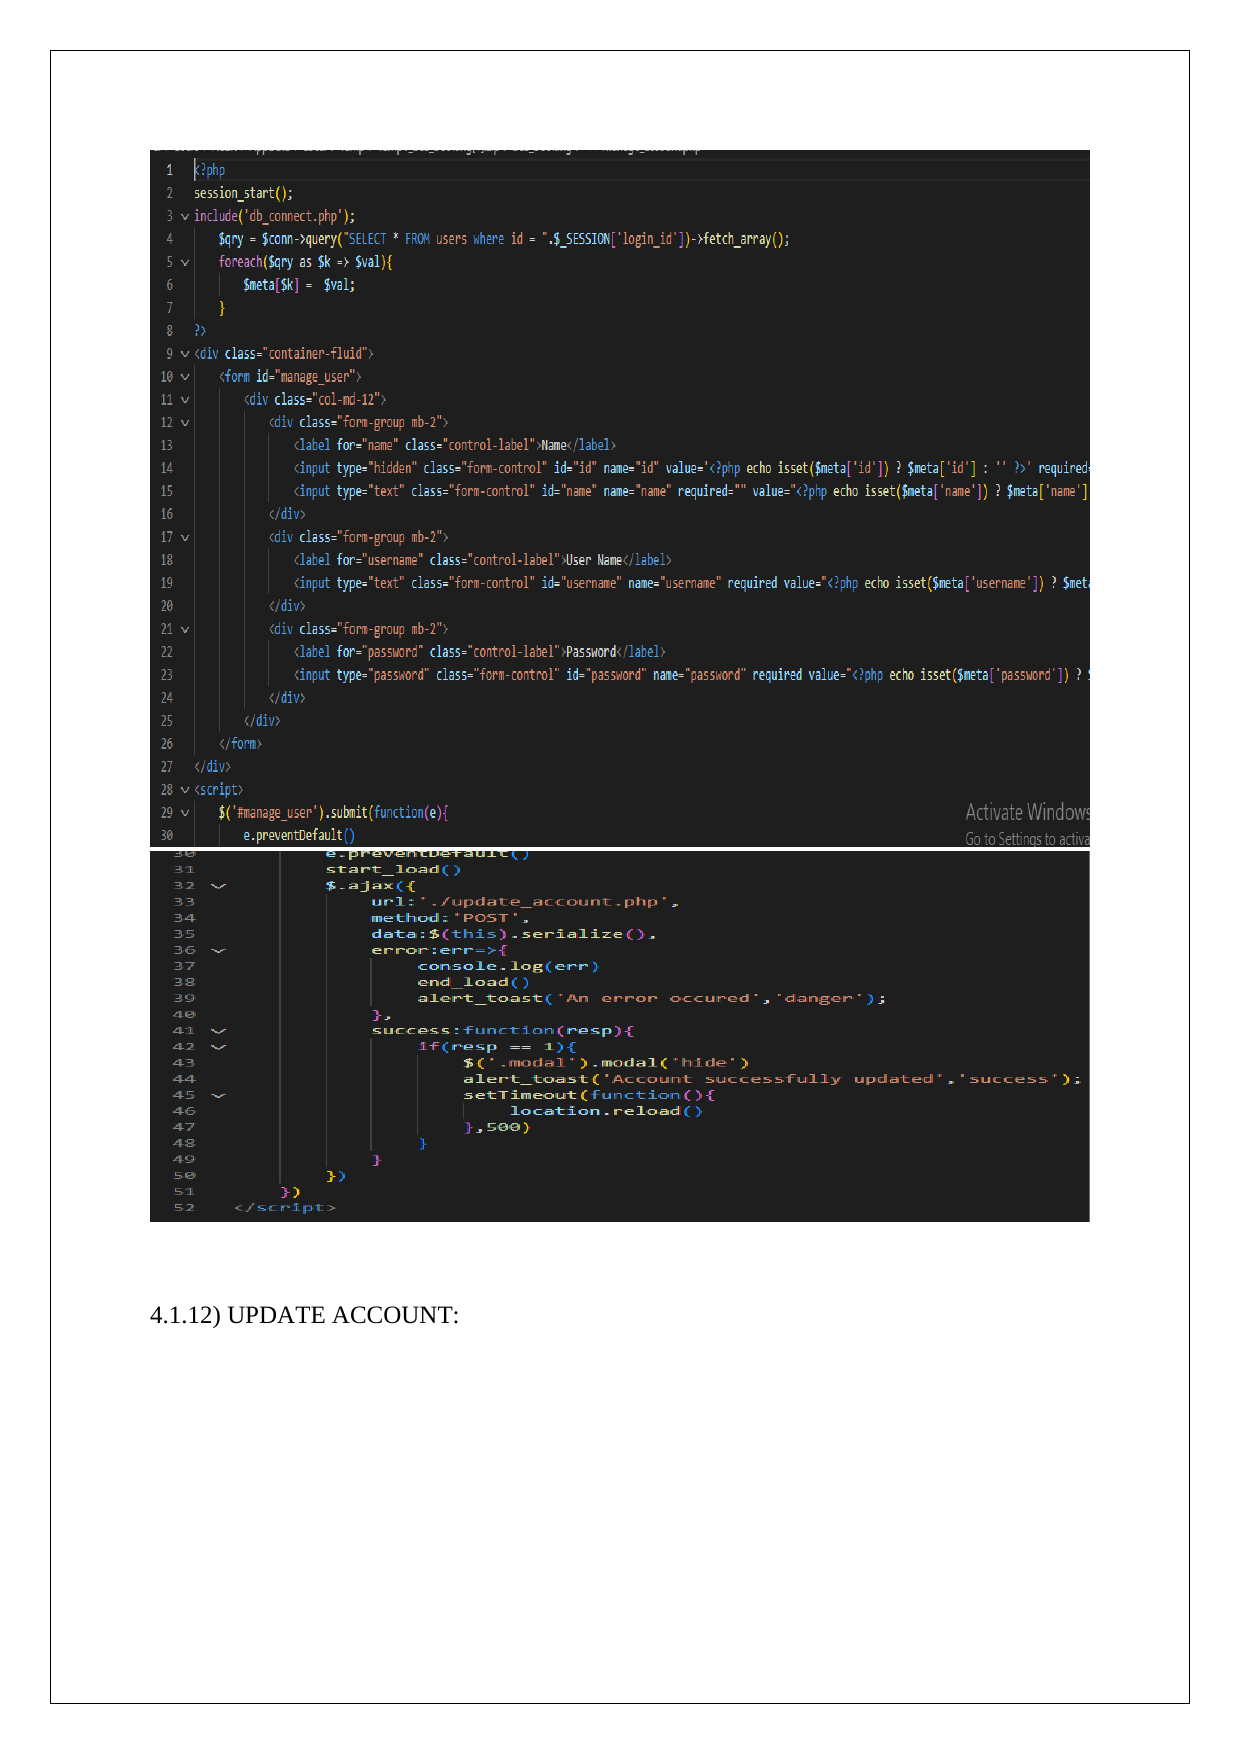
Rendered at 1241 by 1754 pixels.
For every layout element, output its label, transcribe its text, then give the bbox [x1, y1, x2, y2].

text 4.1.12) UPDATE ACCOUNT: [150, 1300, 1090, 1329]
picture [150, 851, 1090, 1222]
picture [150, 150, 1090, 847]
